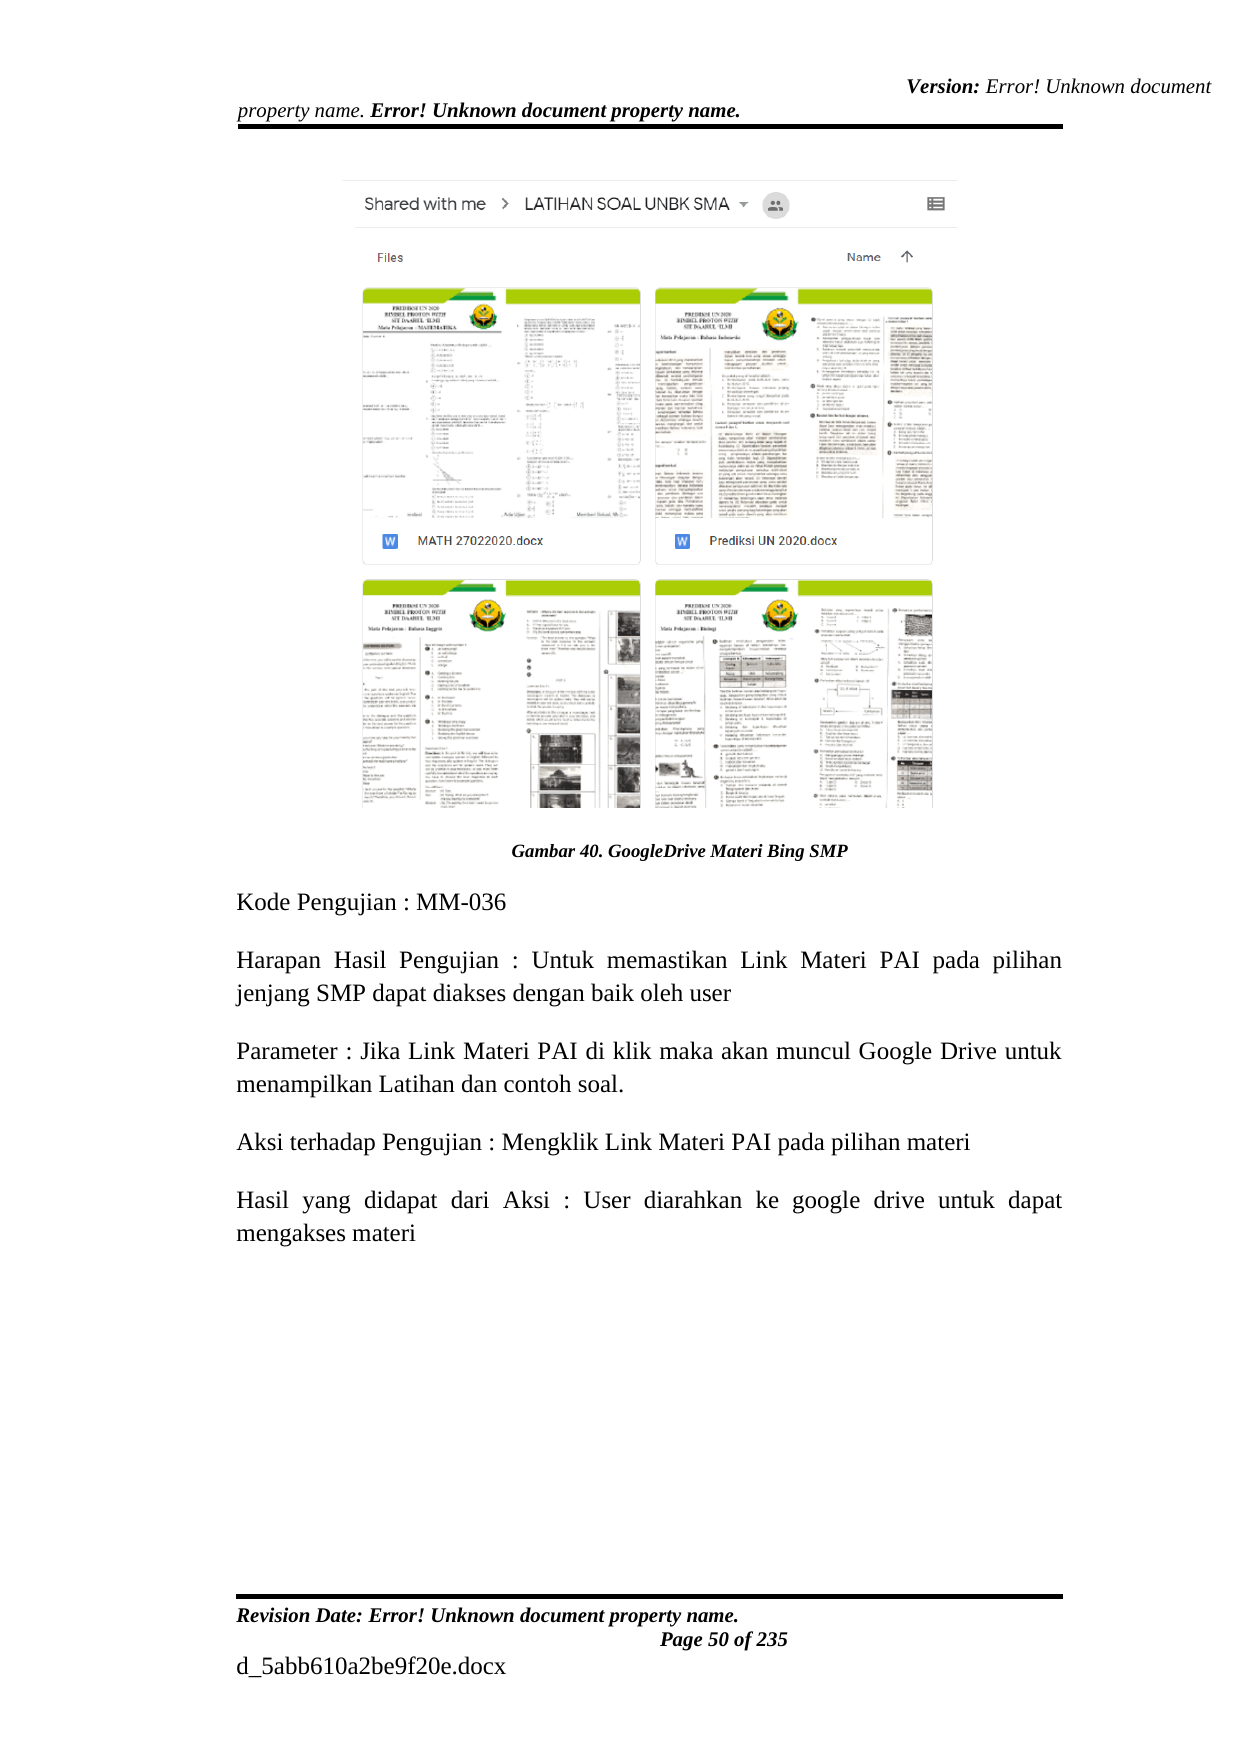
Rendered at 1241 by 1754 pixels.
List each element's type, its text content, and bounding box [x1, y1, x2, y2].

text Parameter : Jika Link Materi PAI di klik maka akan muncul Google Drive untuk menampilkan Latihan dan contoh soal. [236, 1036, 1063, 1098]
text Gambar 40. GoogleDrive Materi Bing SMP [296, 840, 1063, 862]
text Harapan Hasil Pengujian : Untuk memastikan Link Materi PAI pada pilihan jenjang SMP dapat diakses dengan baik oleh user [236, 945, 1063, 1007]
text Hasil yang didapat dari Aksi : User diarahkan ke google drive untuk dapat mengakses materi [236, 1185, 1063, 1247]
text Aksi terhadap Pengujian : Mengklik Link Materi PAI pada pilihan materi [236, 1127, 1063, 1156]
picture [342, 177, 958, 811]
text Kode Pengujian : MM-036 [236, 887, 1063, 916]
